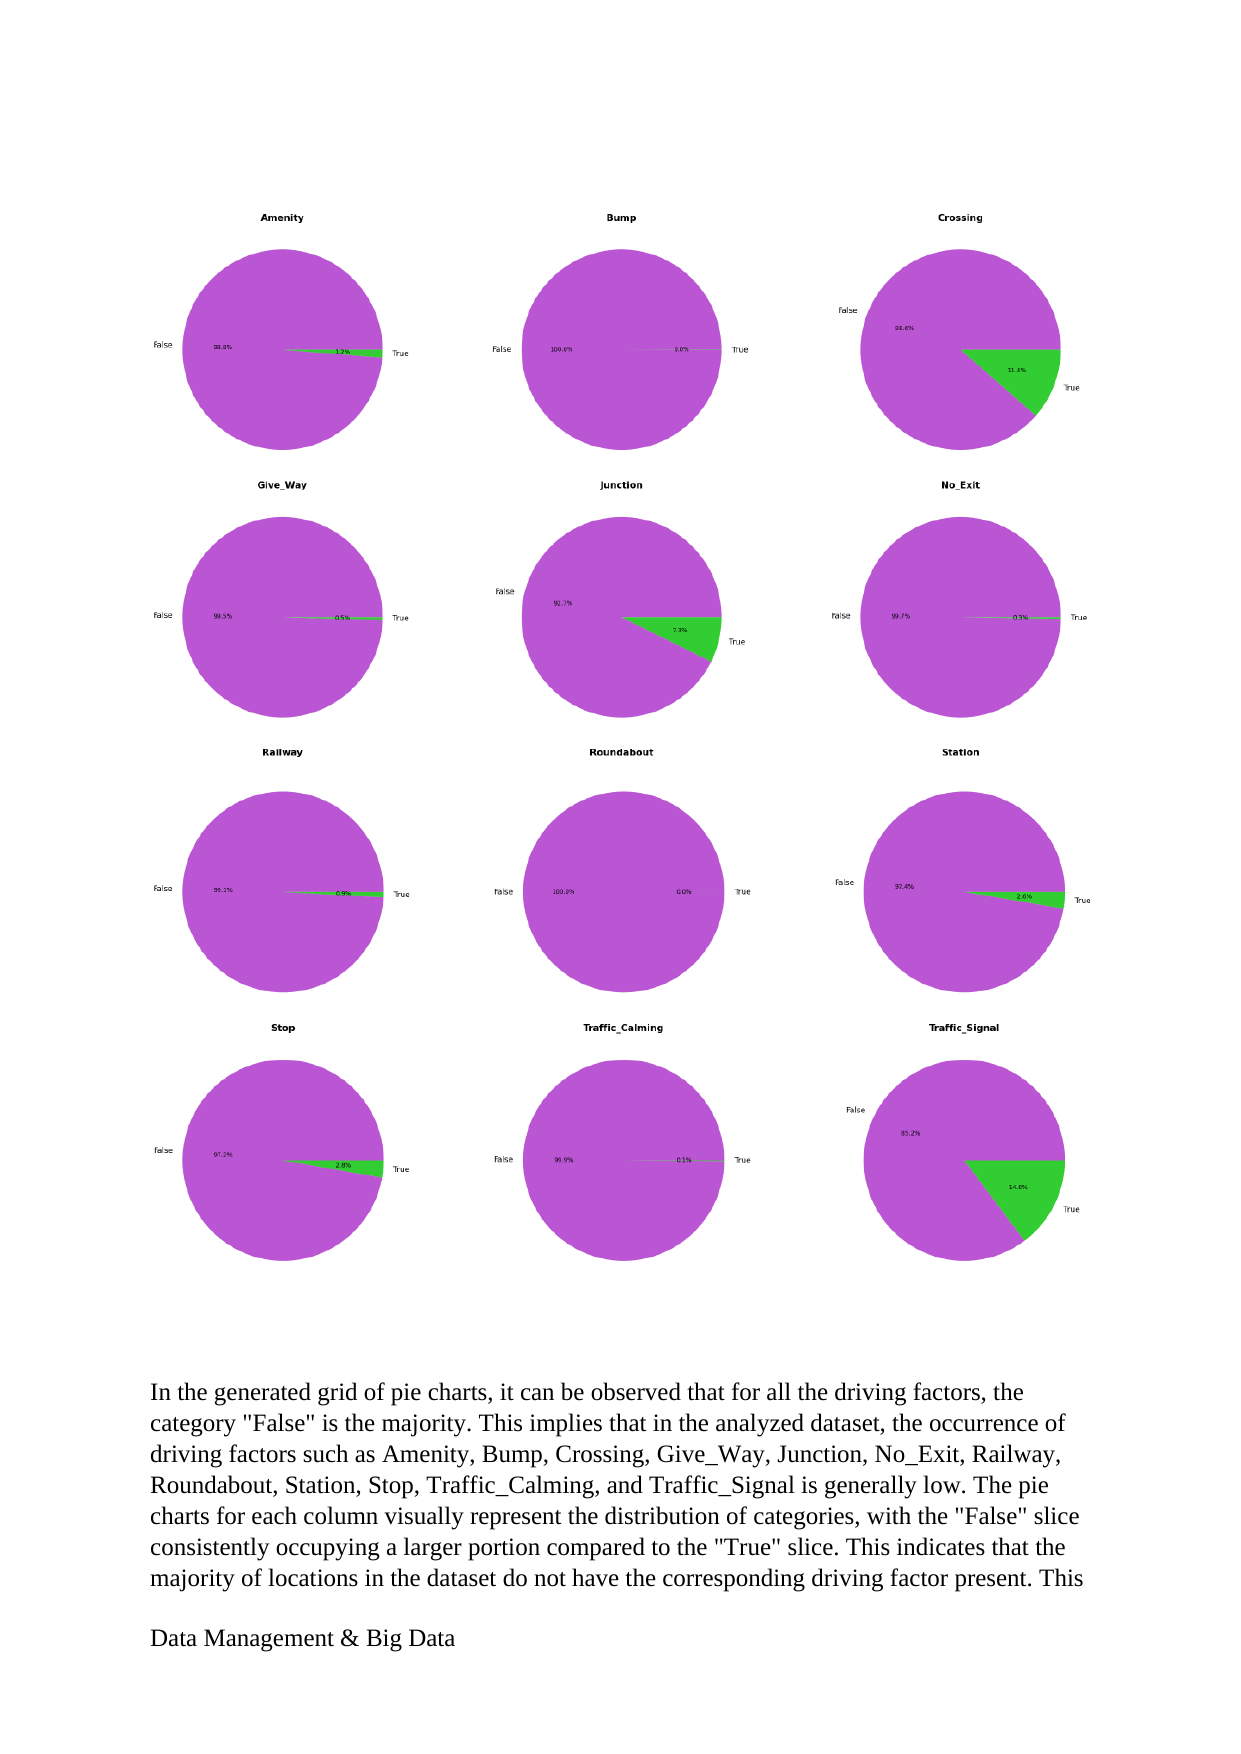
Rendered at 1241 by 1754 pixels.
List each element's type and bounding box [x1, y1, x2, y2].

picture [150, 776, 1091, 1289]
text [150, 1377, 1090, 1592]
picture [150, 211, 1091, 774]
